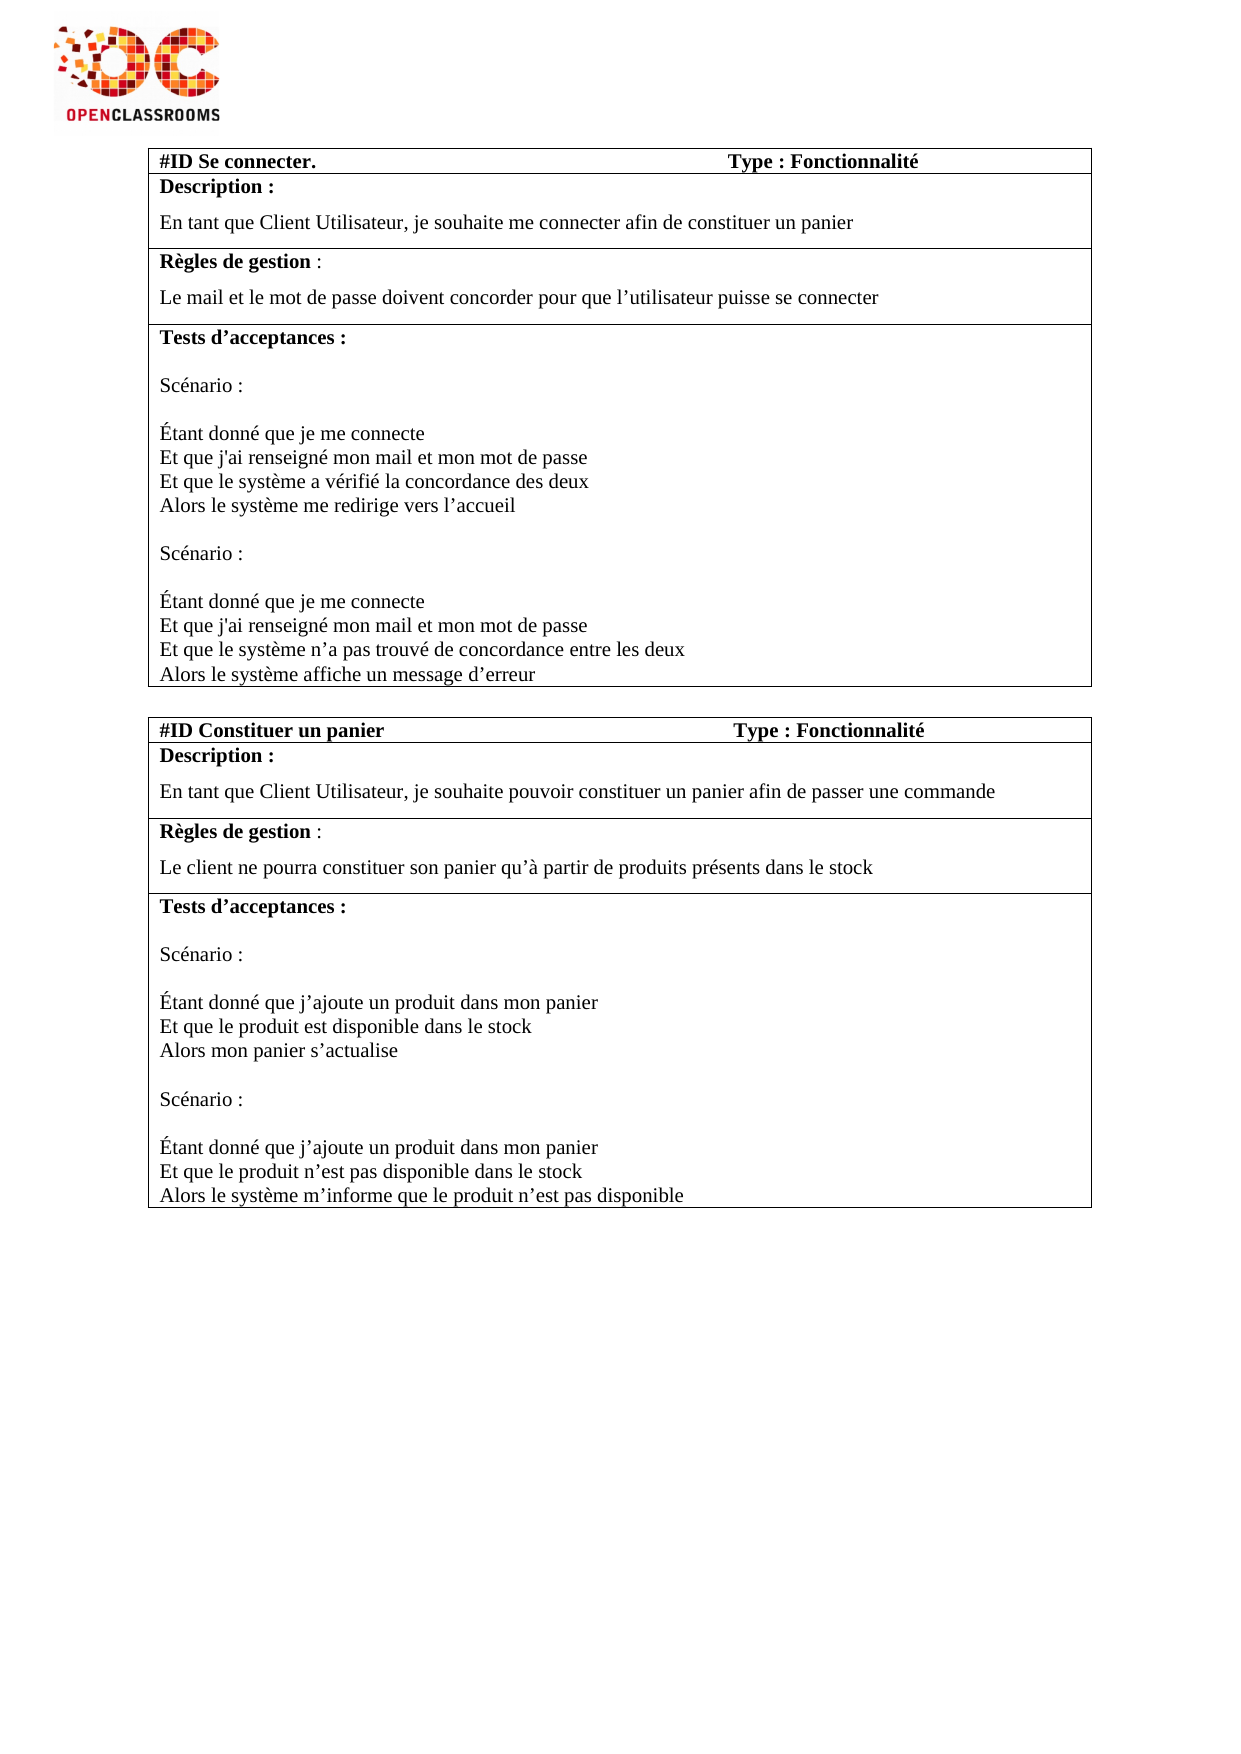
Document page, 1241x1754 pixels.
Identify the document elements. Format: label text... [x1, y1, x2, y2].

table_header #ID Constituer un panier Type : Fonctionnalité [149, 718, 1091, 742]
picture [53, 11, 220, 136]
table_cell Règles de gestion : Le client ne pourra constituer son panier qu’à partir de produits présents dans le stock [149, 819, 1091, 893]
table_cell Tests d’acceptances : Scénario : Étant donné que j’ajoute un produit dans mon panier Et que le produit est disponible dans le stock Alors mon panier s’actualise Scénario : Étant donné que j’ajoute un produit dans mon panier Et que le produit n’est pas disponible dans le stock Alors le système m’informe que le produit n’est pas disponible [149, 894, 1091, 1207]
table_cell Règles de gestion : Le mail et le mot de passe doivent concorder pour que l’utilisateur puisse se connecter [149, 249, 1091, 323]
table_header #ID Se connecter. Type : Fonctionnalité [149, 149, 1091, 173]
table_cell Description : En tant que Client Utilisateur, je souhaite me connecter afin de constituer un panier [149, 174, 1091, 248]
table_cell Tests d’acceptances : Scénario : Étant donné que je me connecte Et que j'ai renseigné mon mail et mon mot de passe Et que le système a vérifié la concordance des deux Alors le système me redirige vers l’accueil Scénario : Étant donné que je me connecte Et que j'ai renseigné mon mail et mon mot de passe Et que le système n’a pas trouvé de concordance entre les deux Alors le système affiche un message d’erreur [149, 325, 1091, 686]
table_cell Description : En tant que Client Utilisateur, je souhaite pouvoir constituer un panier afin de passer une commande [149, 743, 1091, 818]
